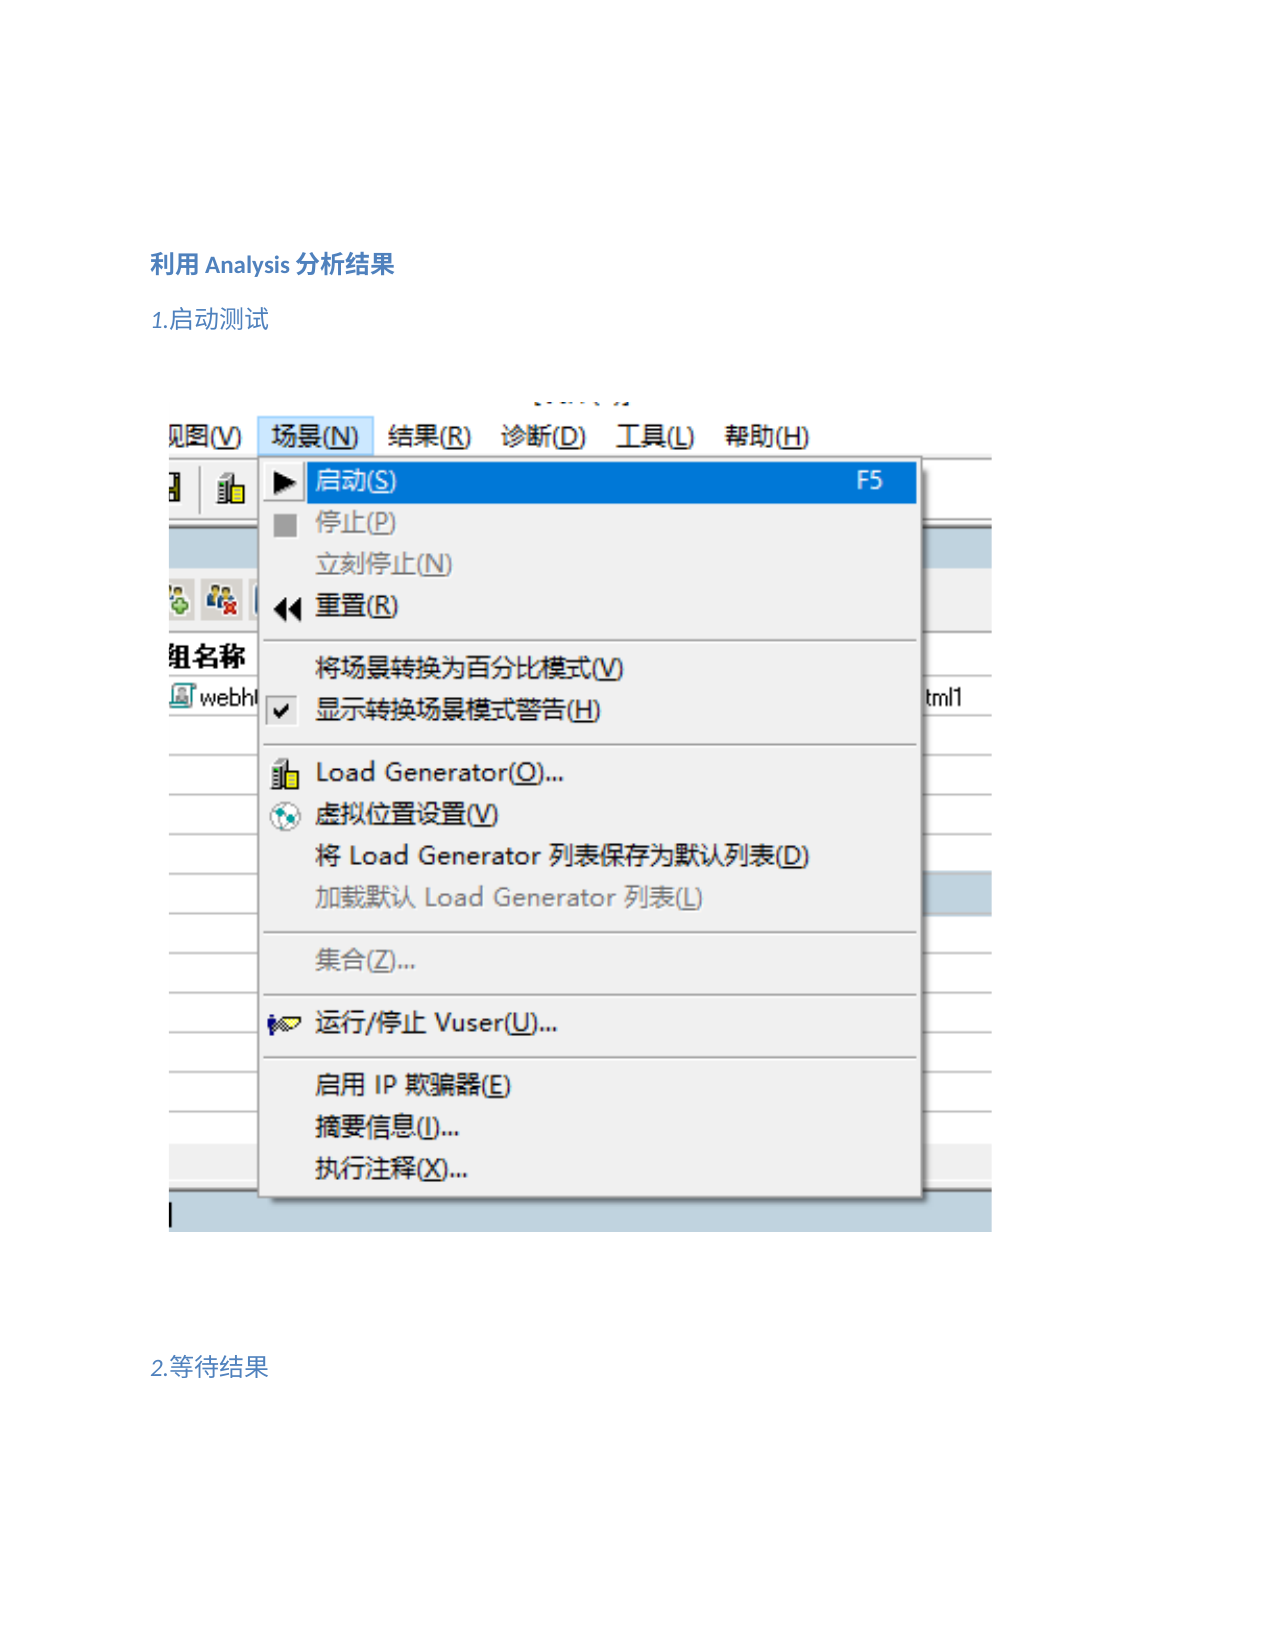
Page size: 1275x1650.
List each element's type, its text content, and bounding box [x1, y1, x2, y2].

subtitle 2.等待结果 [150, 1349, 1125, 1383]
subtitle 1.启动测试 [150, 302, 1125, 336]
picture [168, 402, 992, 1232]
subtitle 利用Analysis分析结果 [150, 247, 1125, 281]
